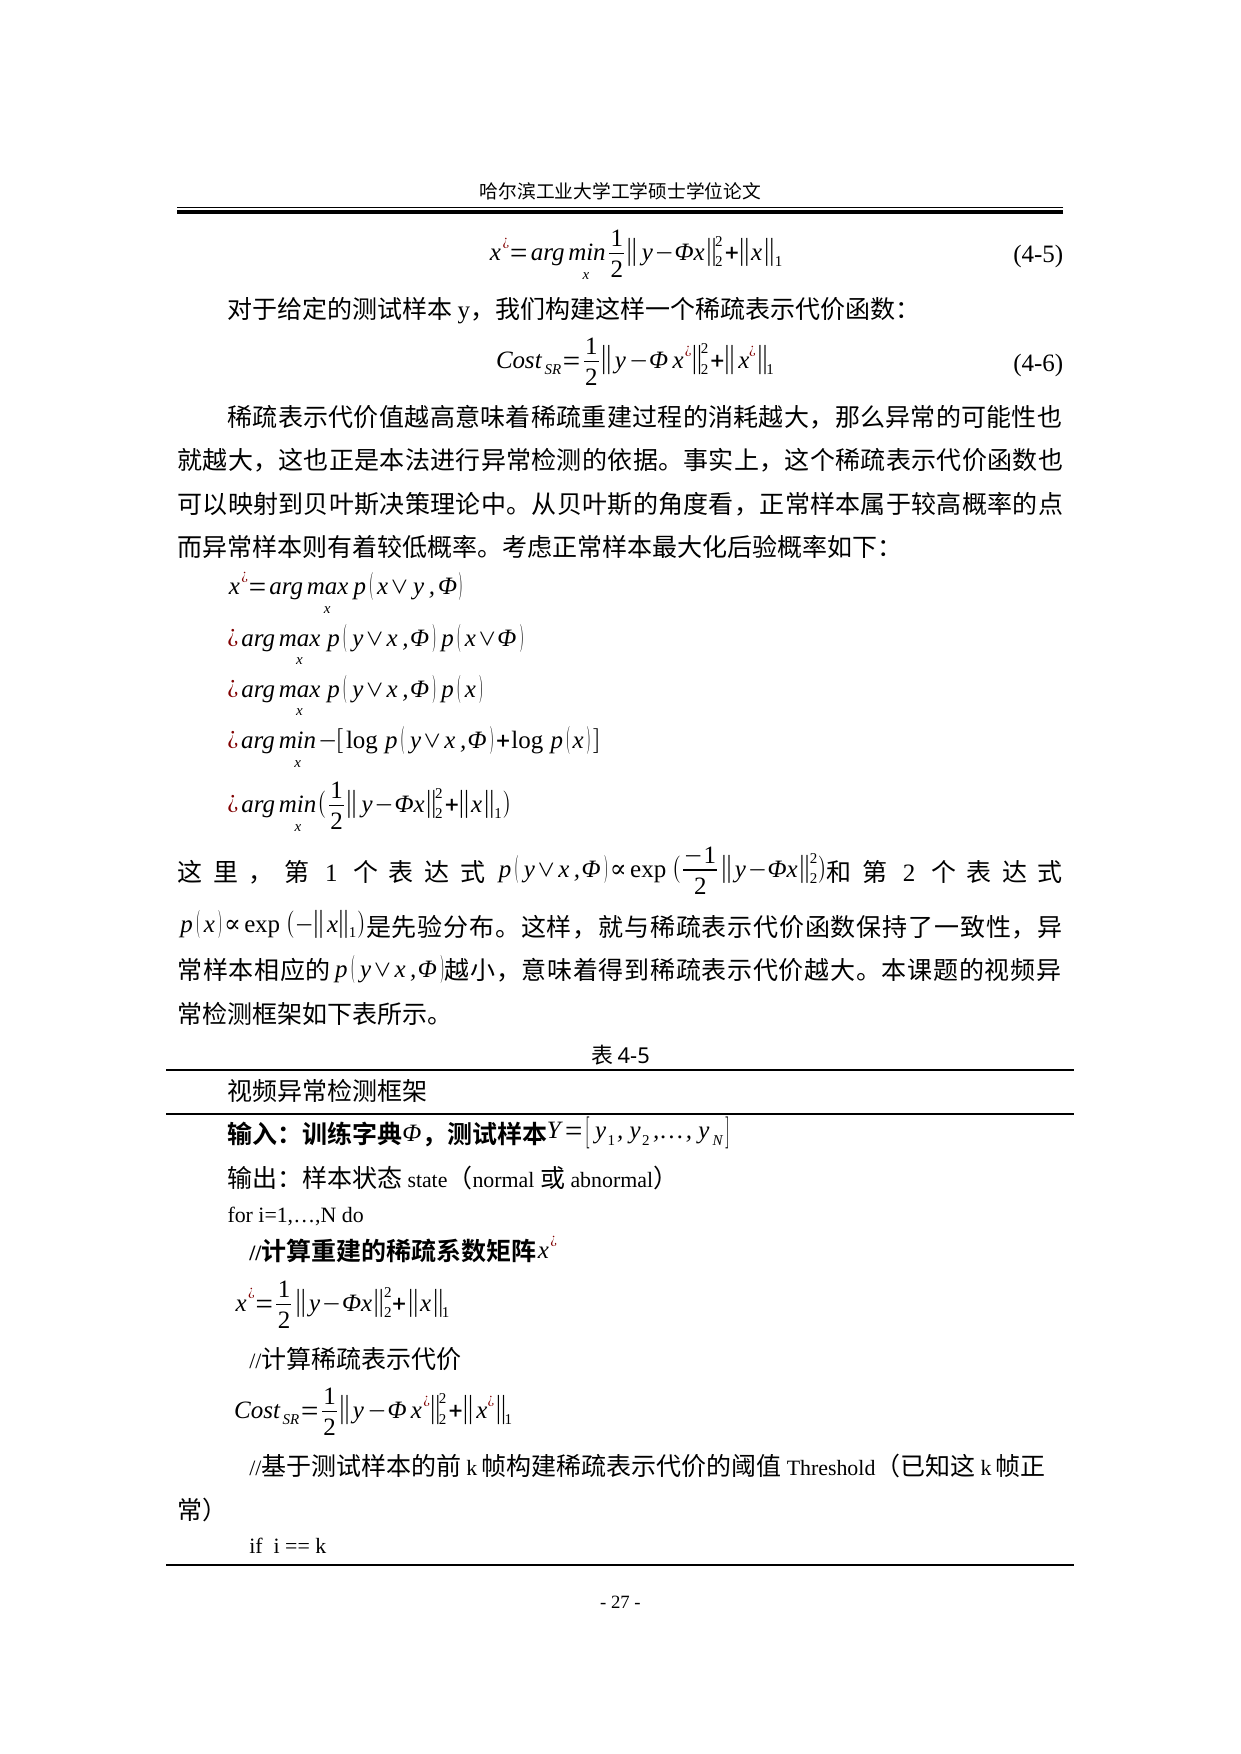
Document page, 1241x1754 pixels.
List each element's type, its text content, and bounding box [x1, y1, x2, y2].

table_header 视频异常检测框架 [166, 1071, 1074, 1113]
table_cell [166, 1115, 1074, 1564]
text 稀疏表示代价值越高意味着稀疏重建过程的消耗越大，那么异常的可能性也就越大，这也正是本法进行异常检测的依据。事实上，这个稀疏表示代价函数也可以映射到贝叶斯决策理论中。从贝叶斯的角度看，正常样本属于较高概率的点，而异常样本则有着较低概率。考虑正常样本最大化后验概率如下： [177, 397, 1063, 564]
text 对于给定的测试样本y，我们构建这样一个稀疏表示代价函数： [177, 289, 1063, 325]
text (4-6) [227, 333, 1063, 392]
text 这里，第1个表达式和第2个表达式是先验分布。这样，就与稀疏表示代价函数保持了一致性，异常样本相应的越小，意味着得到稀疏表示代价越大。本课题的视频异常检测框架如下表所示。 [177, 841, 1063, 1030]
text (4-5) [227, 224, 1063, 283]
